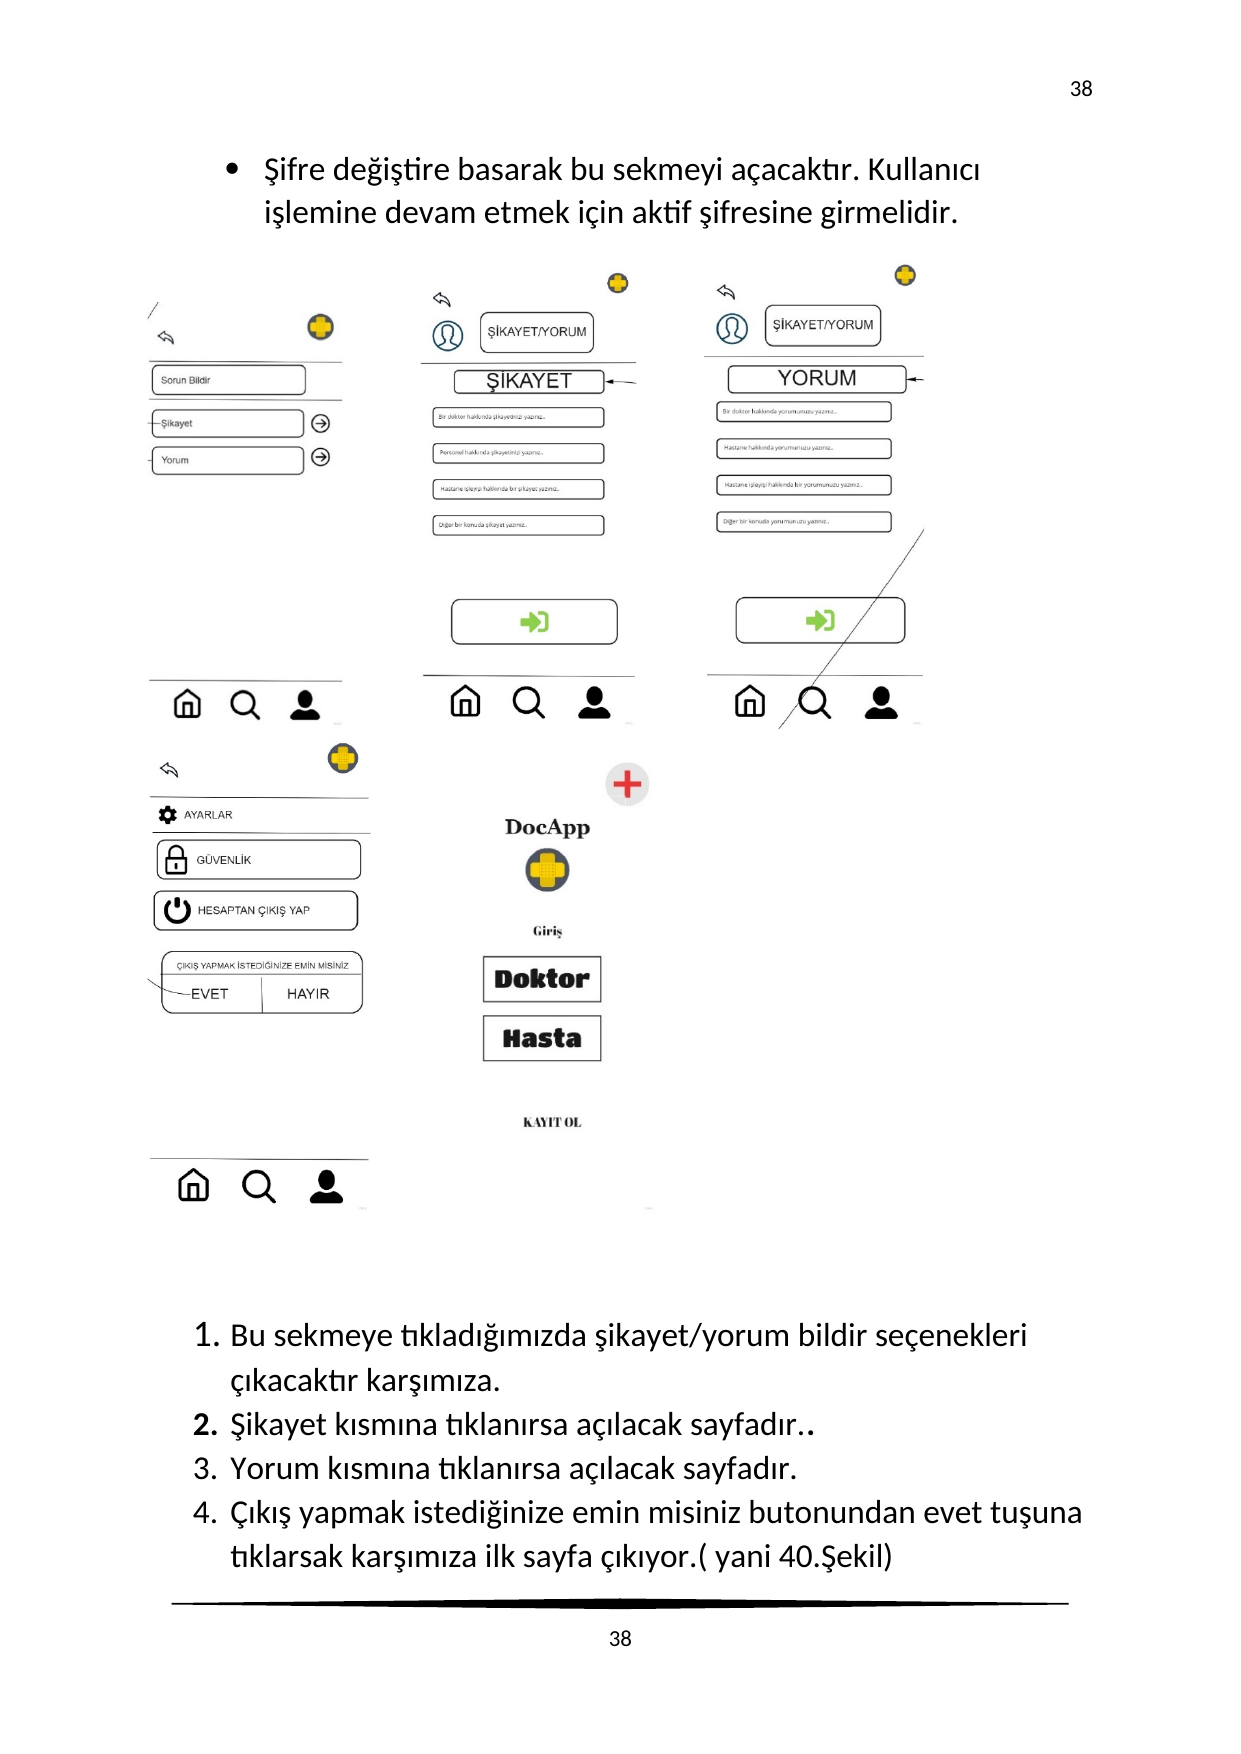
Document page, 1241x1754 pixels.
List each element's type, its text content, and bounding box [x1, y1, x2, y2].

picture [147, 730, 371, 1214]
list Çıkış yapmak istediğinize emin misiniz butonundan evet tuşuna tıklarsak karşımıza ilk sayfa çıkıyor.( yani 40.Şekil) [193, 1491, 1093, 1575]
picture [438, 742, 657, 1214]
picture [420, 261, 637, 729]
picture [147, 302, 345, 729]
list Şikayet kısmına tıklanırsa açılacak sayfadır.. [193, 1403, 1093, 1443]
list Bu sekmeye tıkladığımızda şikayet/yorum bildir seçenekleri çıkacaktır karşımıza. [193, 1310, 1093, 1399]
picture [704, 252, 925, 729]
list Şifre değiştire basarak bu sekmeyi açacaktır. Kullanıcı işlemine devam etmek için aktif şifresine girmelidir. [226, 148, 1093, 232]
list Yorum kısmına tıklanırsa açılacak sayfadır. [193, 1447, 1093, 1487]
